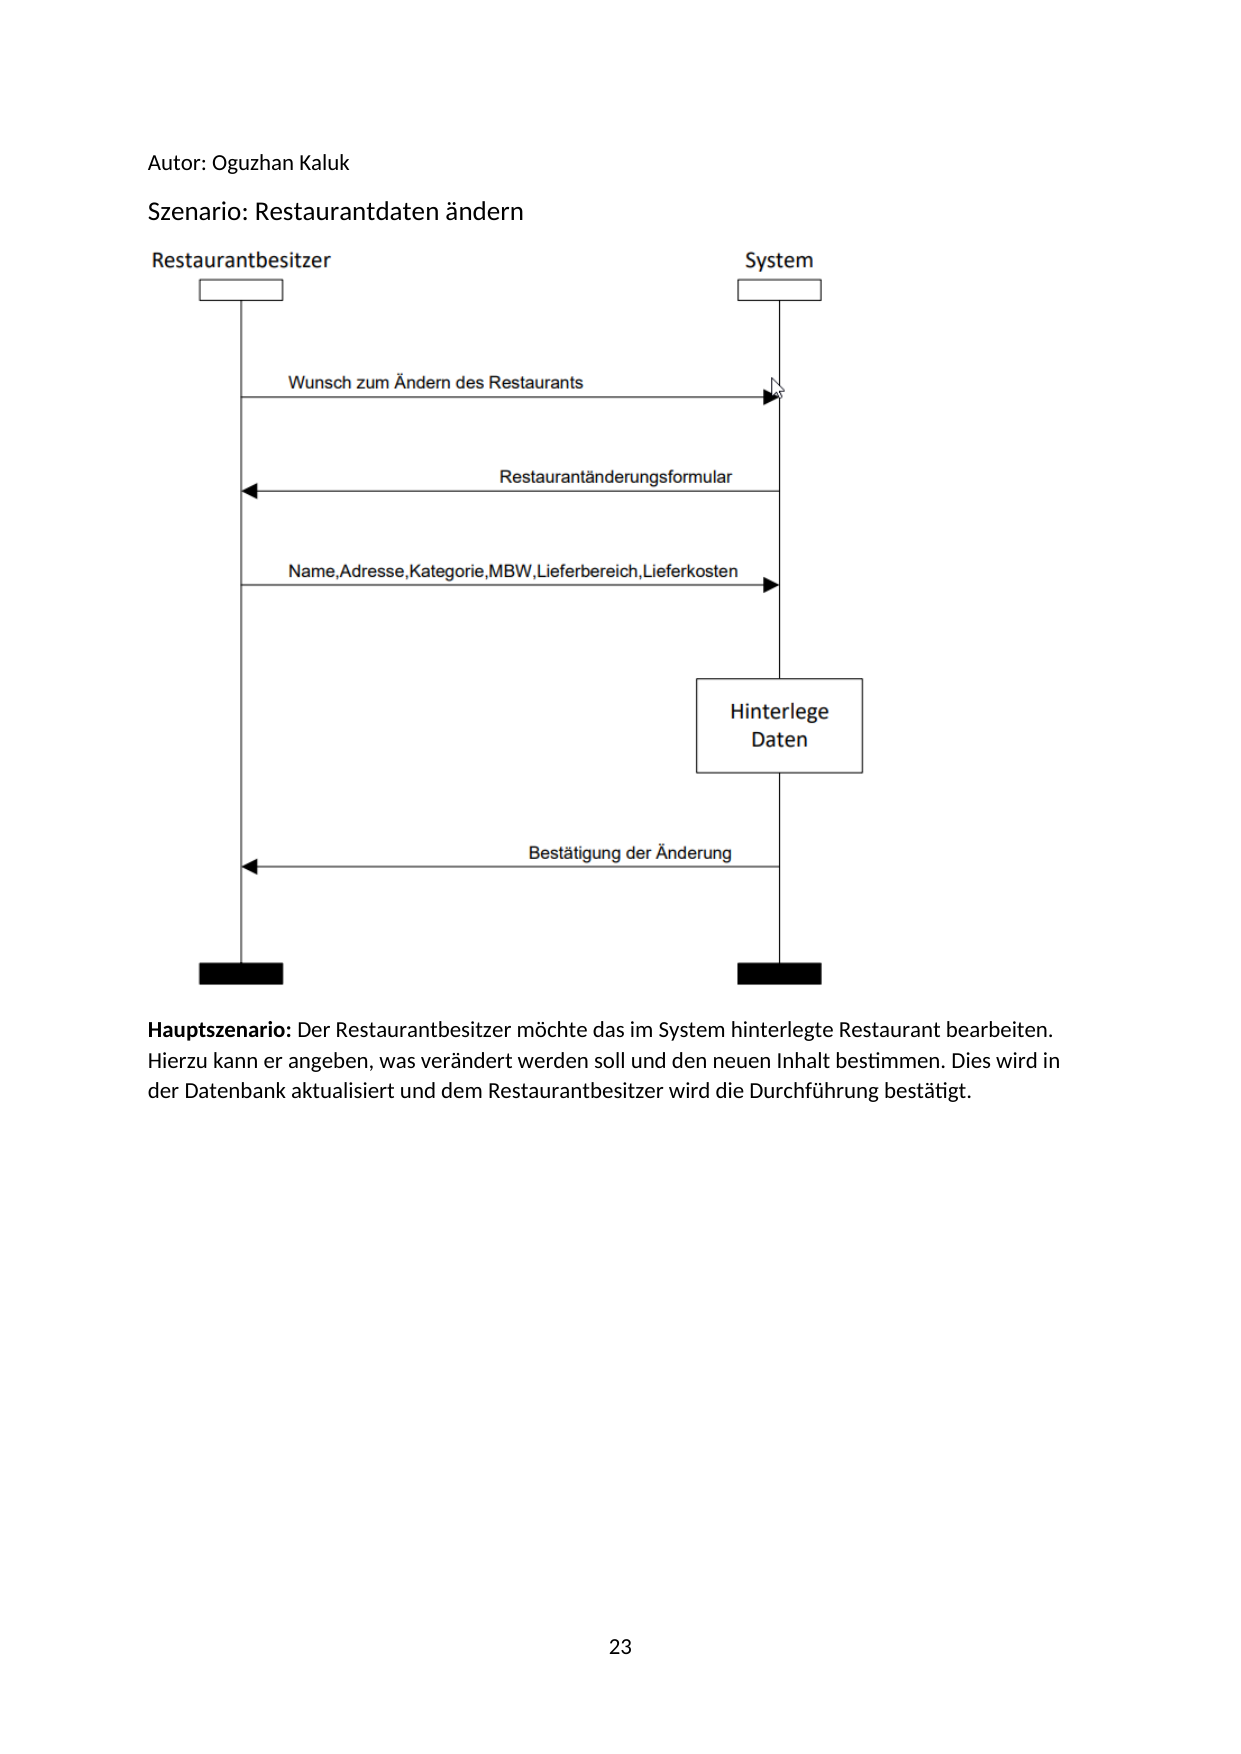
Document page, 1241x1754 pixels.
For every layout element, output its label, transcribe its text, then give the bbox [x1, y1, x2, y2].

picture [147, 246, 870, 997]
text Autor: Oguzhan Kaluk [148, 148, 1093, 176]
text Hauptszenario: Der Restaurantbesitzer möchte das im System hinterlegte Restaurant bearbeiten. Hierzu kann er angeben, was verändert werden soll und den neuen Inhalt bestimmen. Dies wird in der Datenbank aktualisiert und dem Restaurantbesitzer wird die Durchführung bestätigt. [148, 1016, 1093, 1104]
text Szenario: Restaurantdaten ändern [148, 194, 1093, 227]
